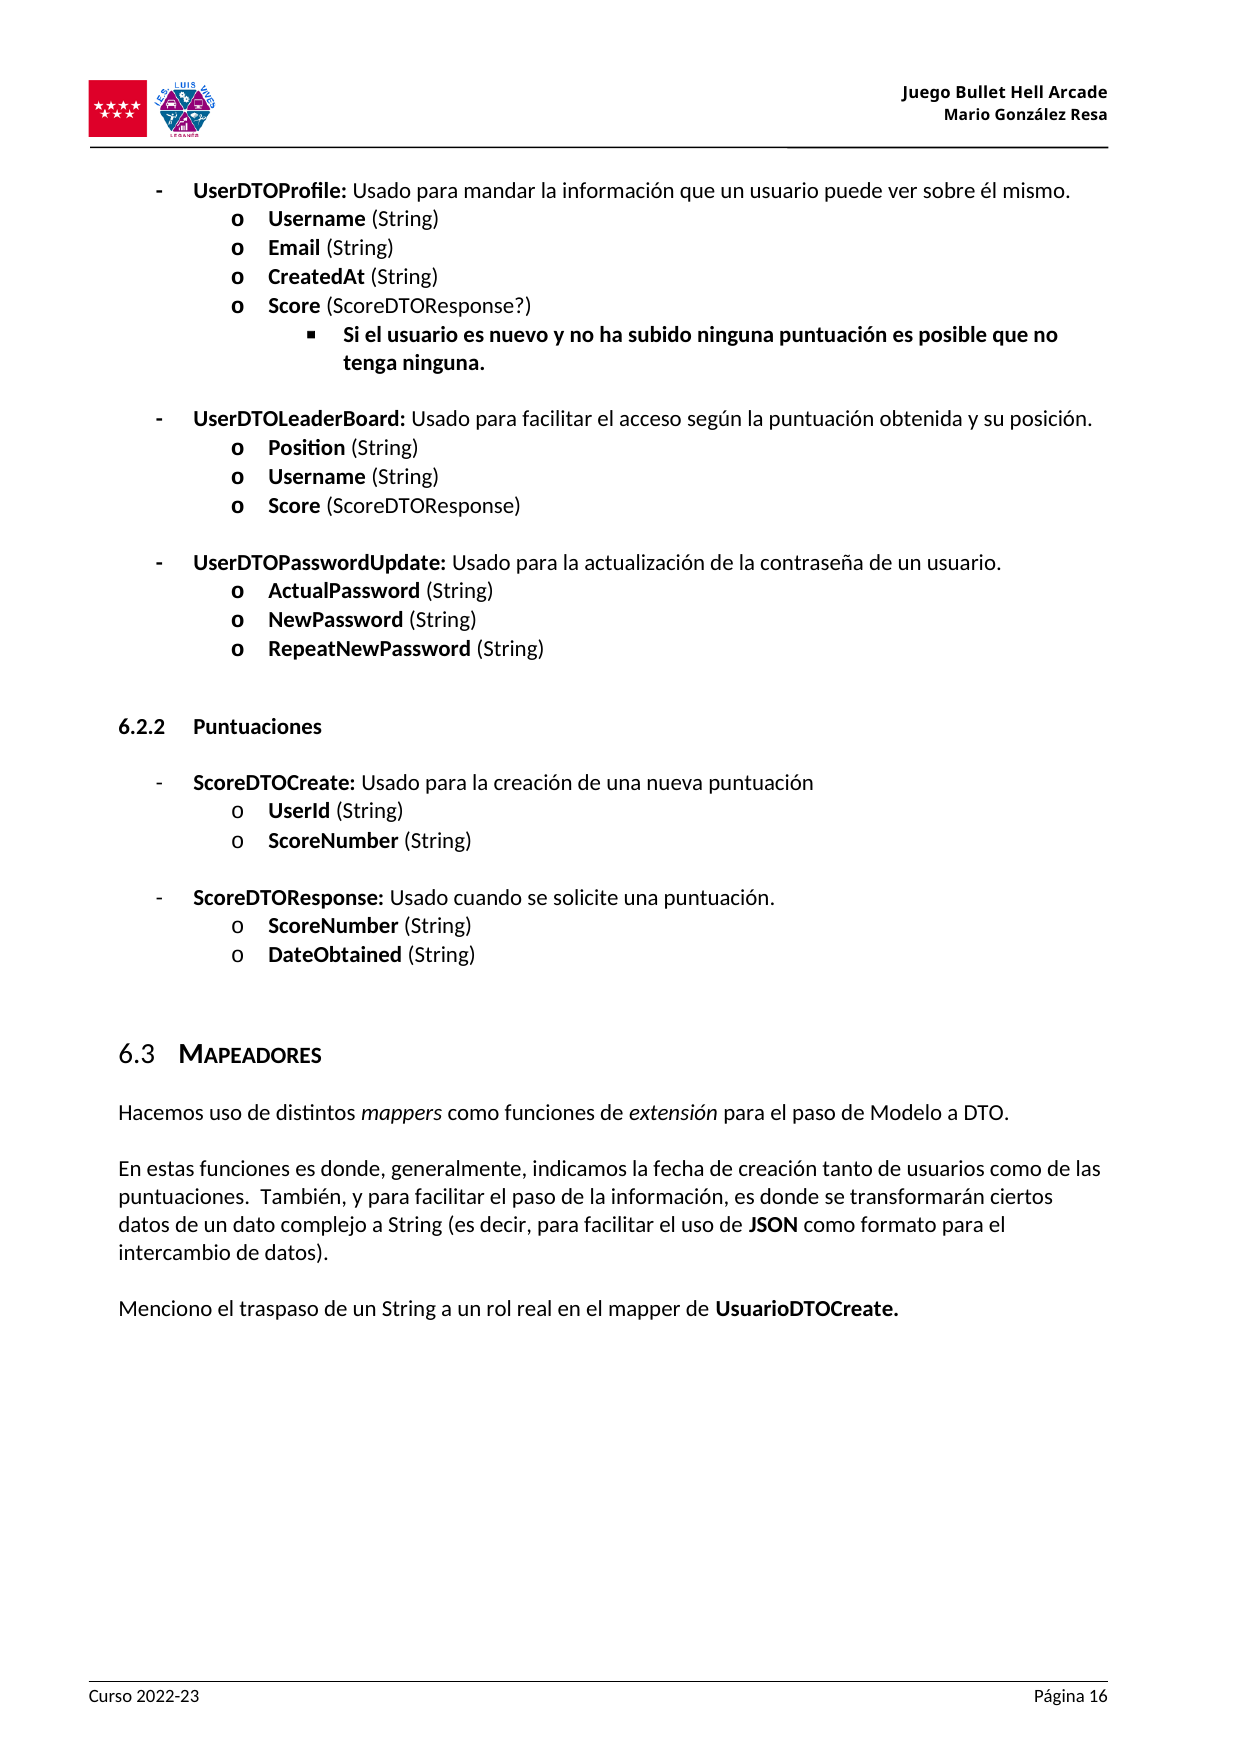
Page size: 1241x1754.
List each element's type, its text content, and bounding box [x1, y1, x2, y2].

list RepeatNewPassword (String) [231, 634, 1107, 664]
list Score (ScoreDTOResponse?) [231, 291, 1107, 321]
list UserId (String) [231, 797, 1107, 826]
text En estas funciones es donde, generalmente, indicamos la fecha de creación tanto de usuarios como de las puntuaciones. También, y para facilitar el paso de la información, es donde se transformarán ciertos datos de un dato complejo a String (es decir, para facilitar el uso de JSON como formato para el intercambio de datos). [118, 1154, 1107, 1267]
list ScoreDTOResponse: Usado cuando se solicite una puntuación. [156, 883, 1107, 911]
list ScoreNumber (String) [231, 911, 1107, 940]
list ScoreNumber (String) [231, 826, 1107, 855]
list ScoreDTOCreate: Usado para la creación de una nueva puntuación [156, 768, 1107, 797]
list Position (String) [231, 433, 1107, 462]
list UserDTOLeaderBoard: Usado para facilitar el acceso según la puntuación obtenida y su posición. [156, 404, 1107, 433]
list Username (String) [231, 462, 1107, 491]
text Menciono el traspaso de un String a un rol real en el mapper de UsuarioDTOCreate. [118, 1294, 1107, 1323]
list Email (String) [231, 233, 1107, 262]
subtitle Puntuaciones [118, 712, 1107, 741]
picture [87, 80, 215, 136]
list UserDTOPasswordUpdate: Usado para la actualización de la contraseña de un usuario. [156, 548, 1107, 576]
list Score (ScoreDTOResponse) [231, 491, 1107, 520]
list CreatedAt (String) [231, 262, 1107, 291]
list UserDTOProfile: Usado para mandar la información que un usuario puede ver sobre él mismo. [156, 176, 1107, 204]
list DateObtained (String) [231, 940, 1107, 969]
text Hacemos uso de distintos mappers como funciones de extensión para el paso de Modelo a DTO. [118, 1098, 1107, 1126]
list Username (String) [231, 204, 1107, 233]
list Si el usuario es nuevo y no ha subido ninguna puntuación es posible que no tenga ninguna. [306, 321, 1107, 377]
list ActualPassword (String) [231, 576, 1107, 605]
subtitle Mapeadores [118, 1035, 1107, 1070]
list NewPassword (String) [231, 605, 1107, 634]
